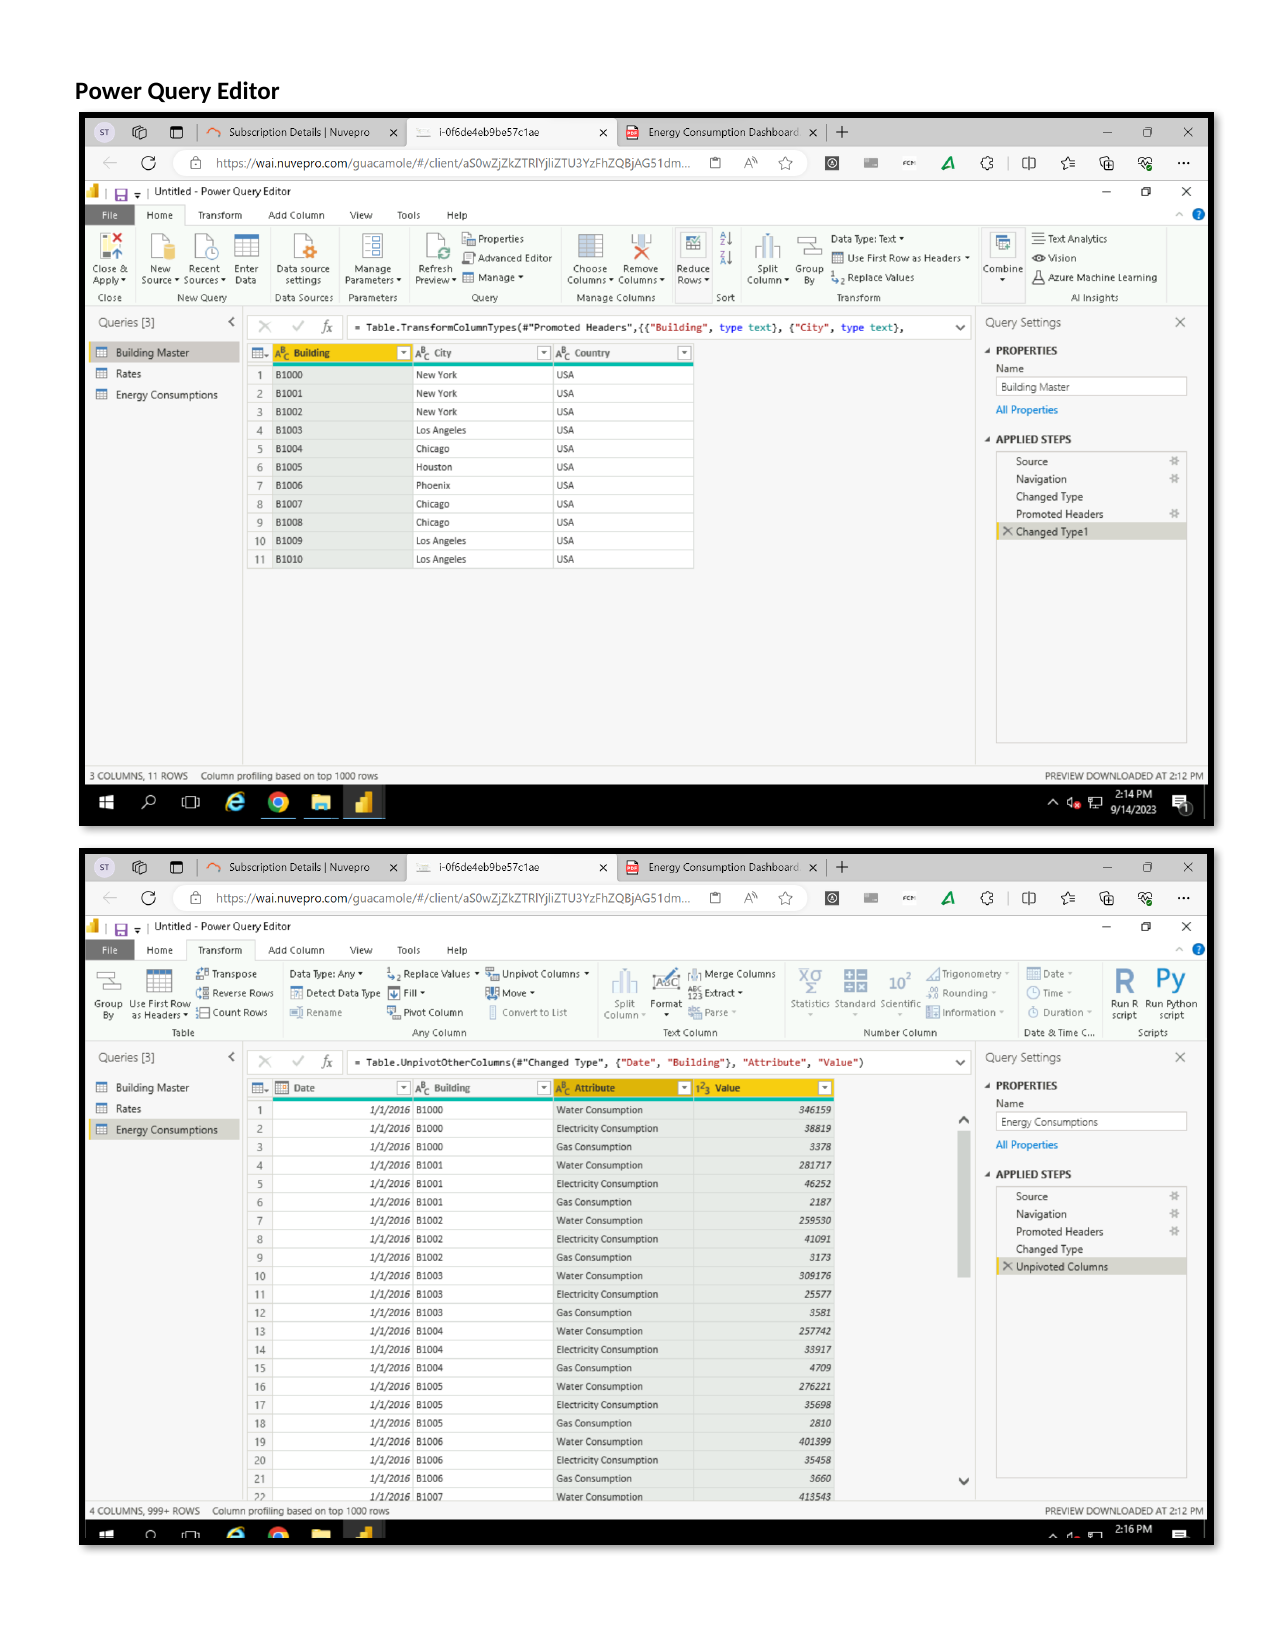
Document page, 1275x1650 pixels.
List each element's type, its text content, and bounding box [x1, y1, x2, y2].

picture [85, 854, 1207, 1538]
picture [85, 118, 1208, 819]
